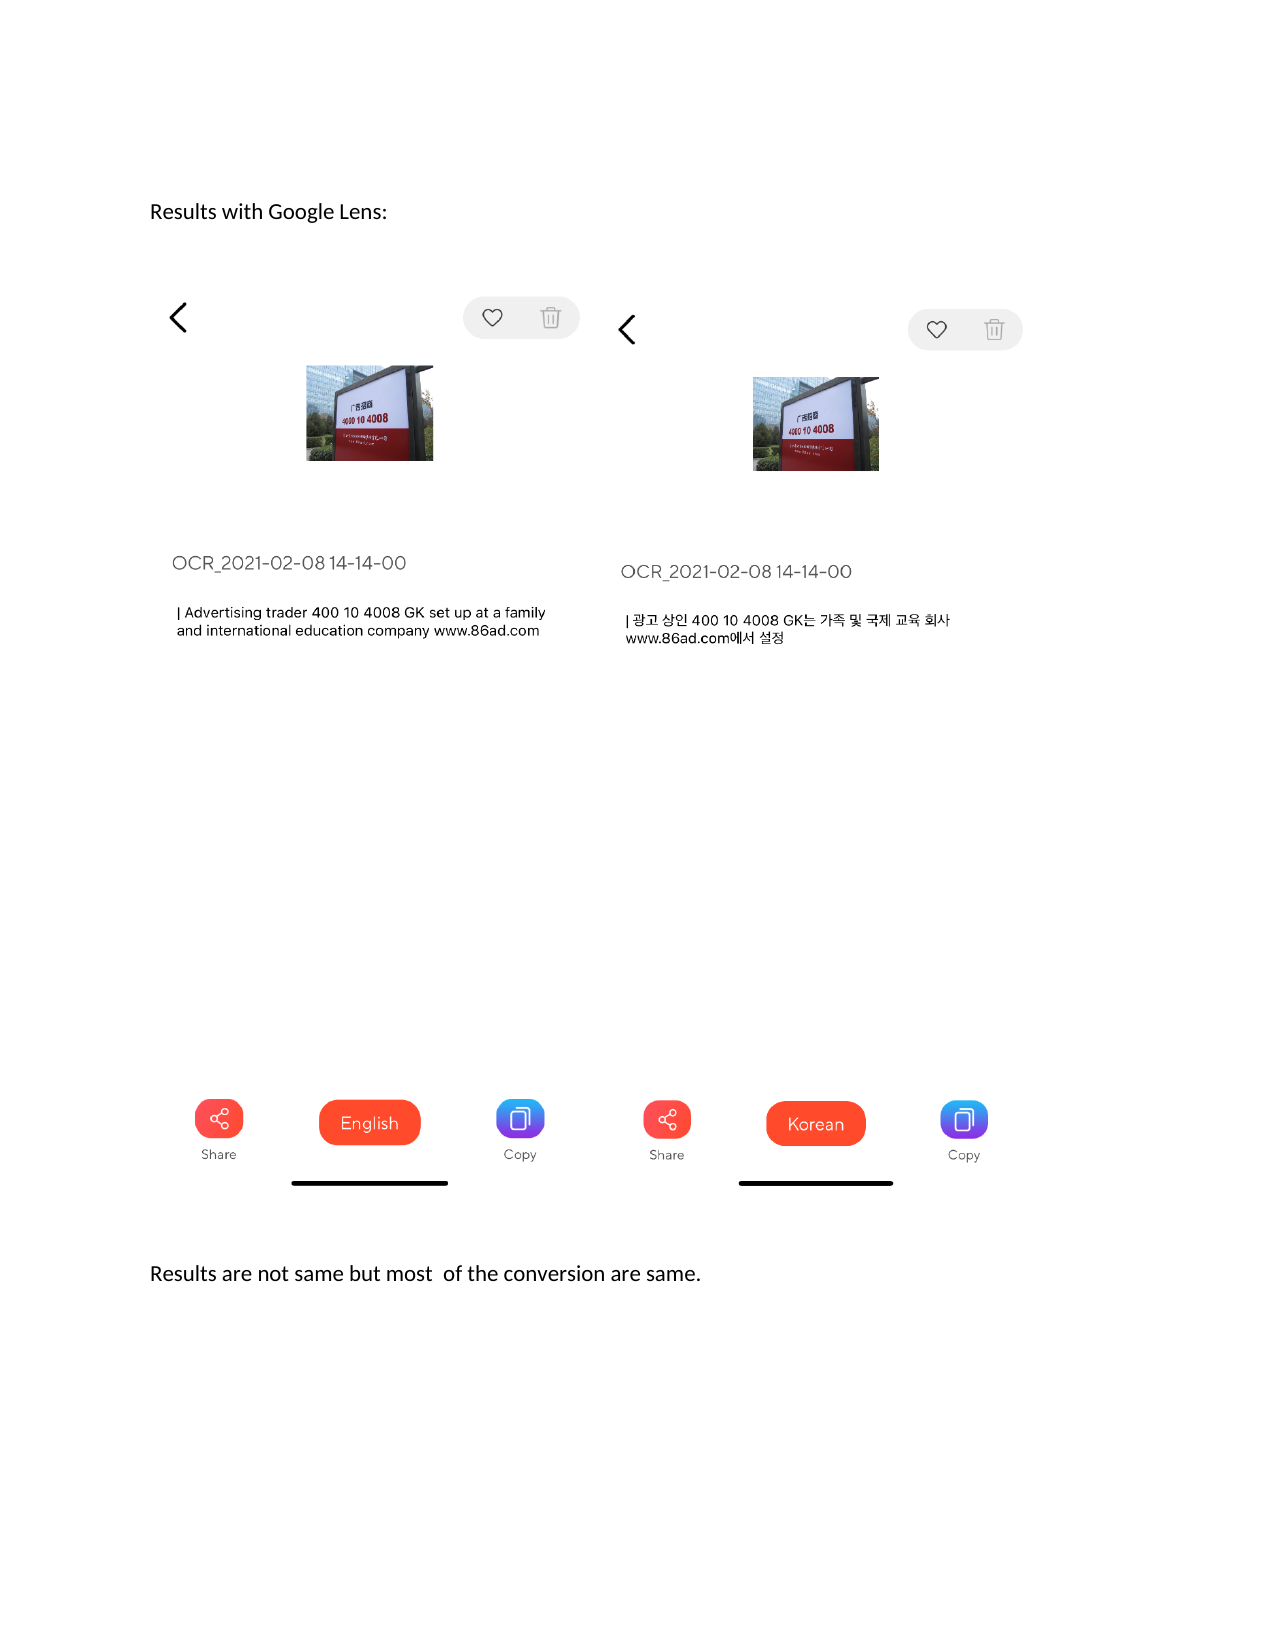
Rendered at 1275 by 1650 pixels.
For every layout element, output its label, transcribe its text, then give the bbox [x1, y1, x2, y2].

picture [599, 256, 1032, 1194]
text Results are not same but most of the conversion are same. [150, 1259, 1125, 1287]
text Results with Google Lens: [150, 197, 1125, 225]
picture [150, 243, 589, 1194]
